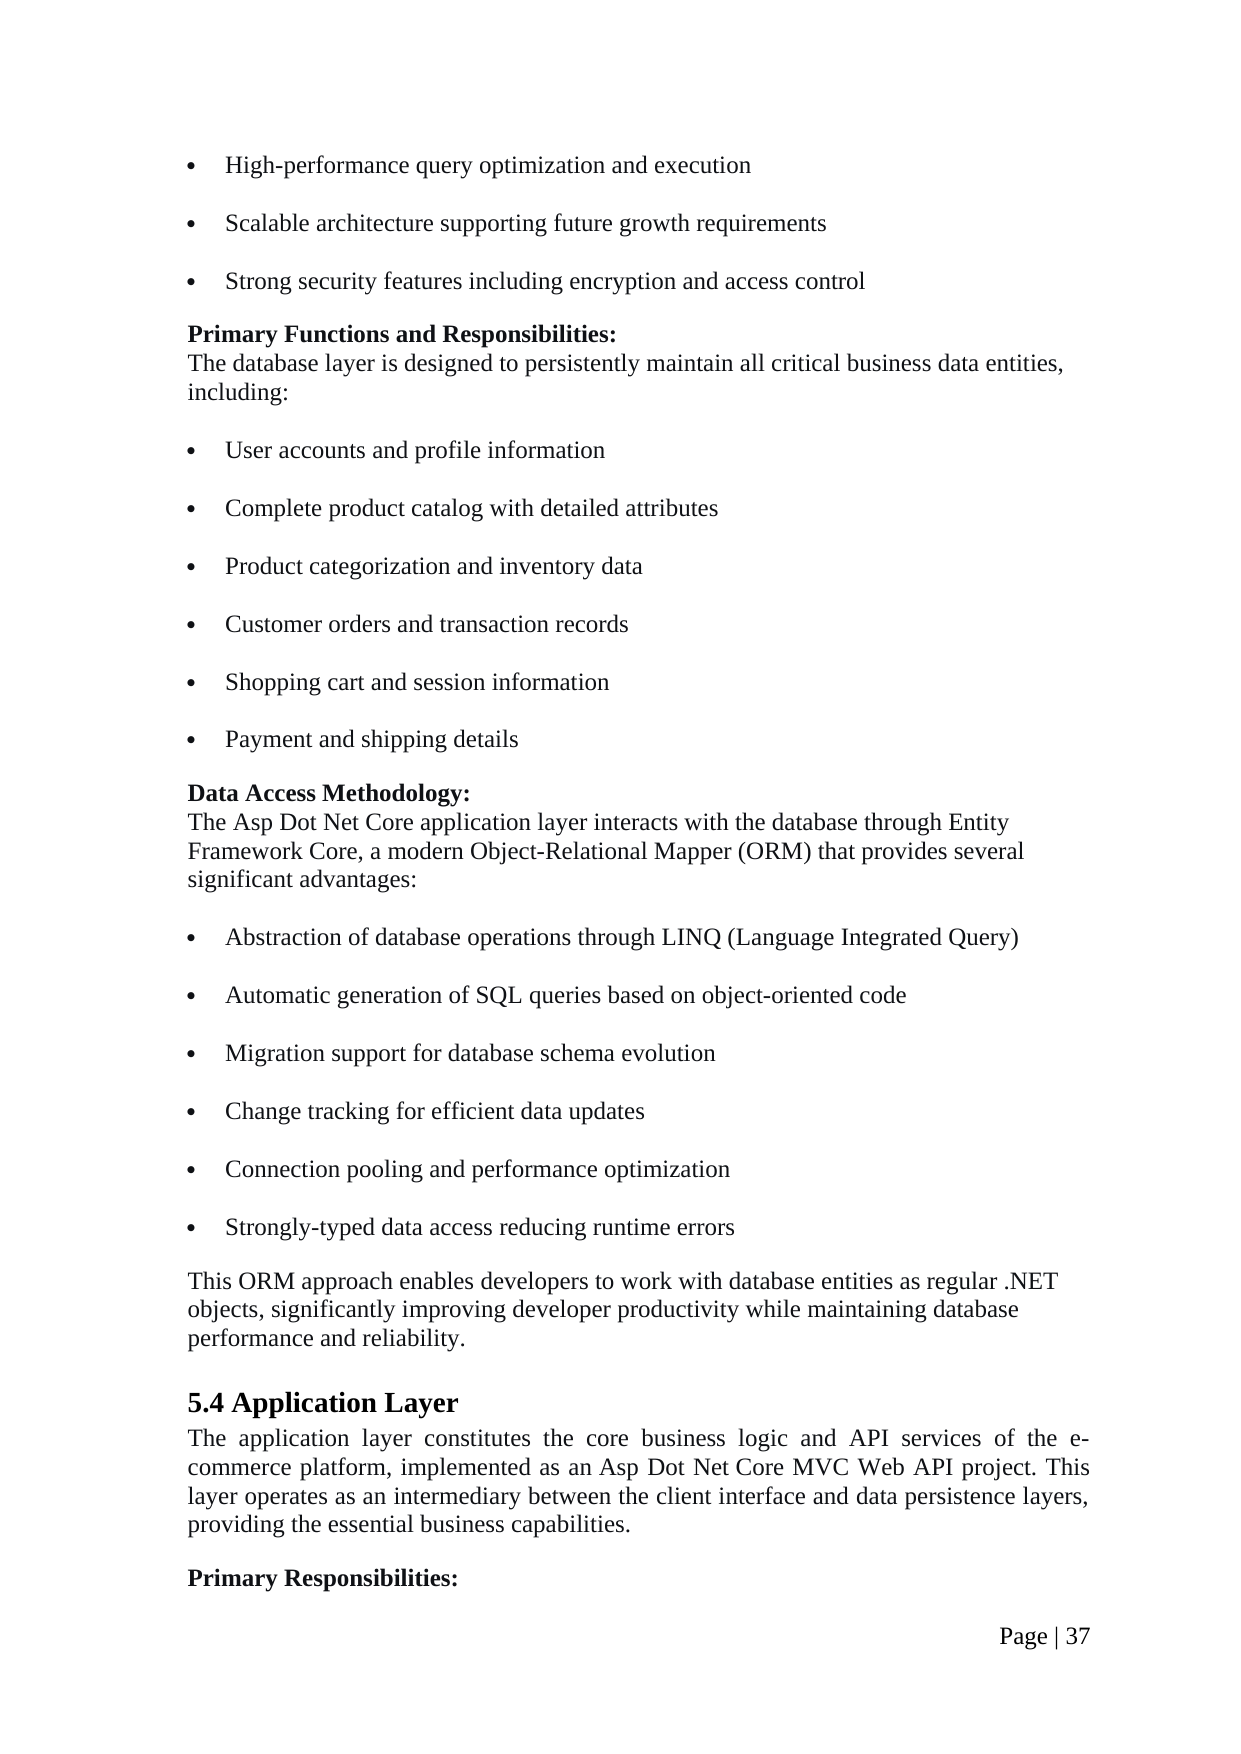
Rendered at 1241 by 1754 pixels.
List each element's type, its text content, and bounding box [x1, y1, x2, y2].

list Strong security features including encryption and access control [187, 266, 1090, 294]
list User accounts and profile information [187, 435, 1090, 464]
list Automatic generation of SQL queries based on object-oriented code [187, 980, 1090, 1009]
text Data Access Methodology: The Asp Dot Net Core application layer interacts with the database through Entity Framework Core, a modern Object-Relational Mapper (ORM) that provides several significant advantages: [187, 778, 1090, 893]
text The application layer constitutes the core business logic and API services of the e-commerce platform, implemented as an Asp Dot Net Core MVC Web API project. This layer operates as an intermediary between the client interface and data persistence layers, providing the essential business capabilities. [187, 1423, 1090, 1538]
list Migration support for database schema evolution [187, 1038, 1090, 1067]
list Complete product catalog with detailed attributes [187, 493, 1090, 522]
list High-performance query optimization and execution [187, 150, 1090, 179]
text Primary Responsibilities: [187, 1563, 1090, 1592]
list Shopping cart and session information [187, 667, 1090, 695]
list Connection pooling and performance optimization [187, 1154, 1090, 1183]
text 5.4 Application Layer [187, 1352, 1090, 1419]
list Customer orders and transaction records [187, 609, 1090, 637]
text This ORM approach enables developers to work with database entities as regular .NET objects, significantly improving developer productivity while maintaining database performance and reliability. [187, 1266, 1090, 1352]
list Product categorization and inventory data [187, 551, 1090, 579]
list Scalable architecture supporting future growth requirements [187, 208, 1090, 237]
text Primary Functions and Responsibilities: The database layer is designed to persistently maintain all critical business data entities, including: [187, 319, 1090, 406]
list Strongly-typed data access reducing runtime errors [187, 1212, 1090, 1241]
list Change tracking for efficient data updates [187, 1096, 1090, 1125]
list Payment and shipping details [187, 724, 1090, 753]
list Abstraction of database operations through LINQ (Language Integrated Query) [187, 922, 1090, 951]
